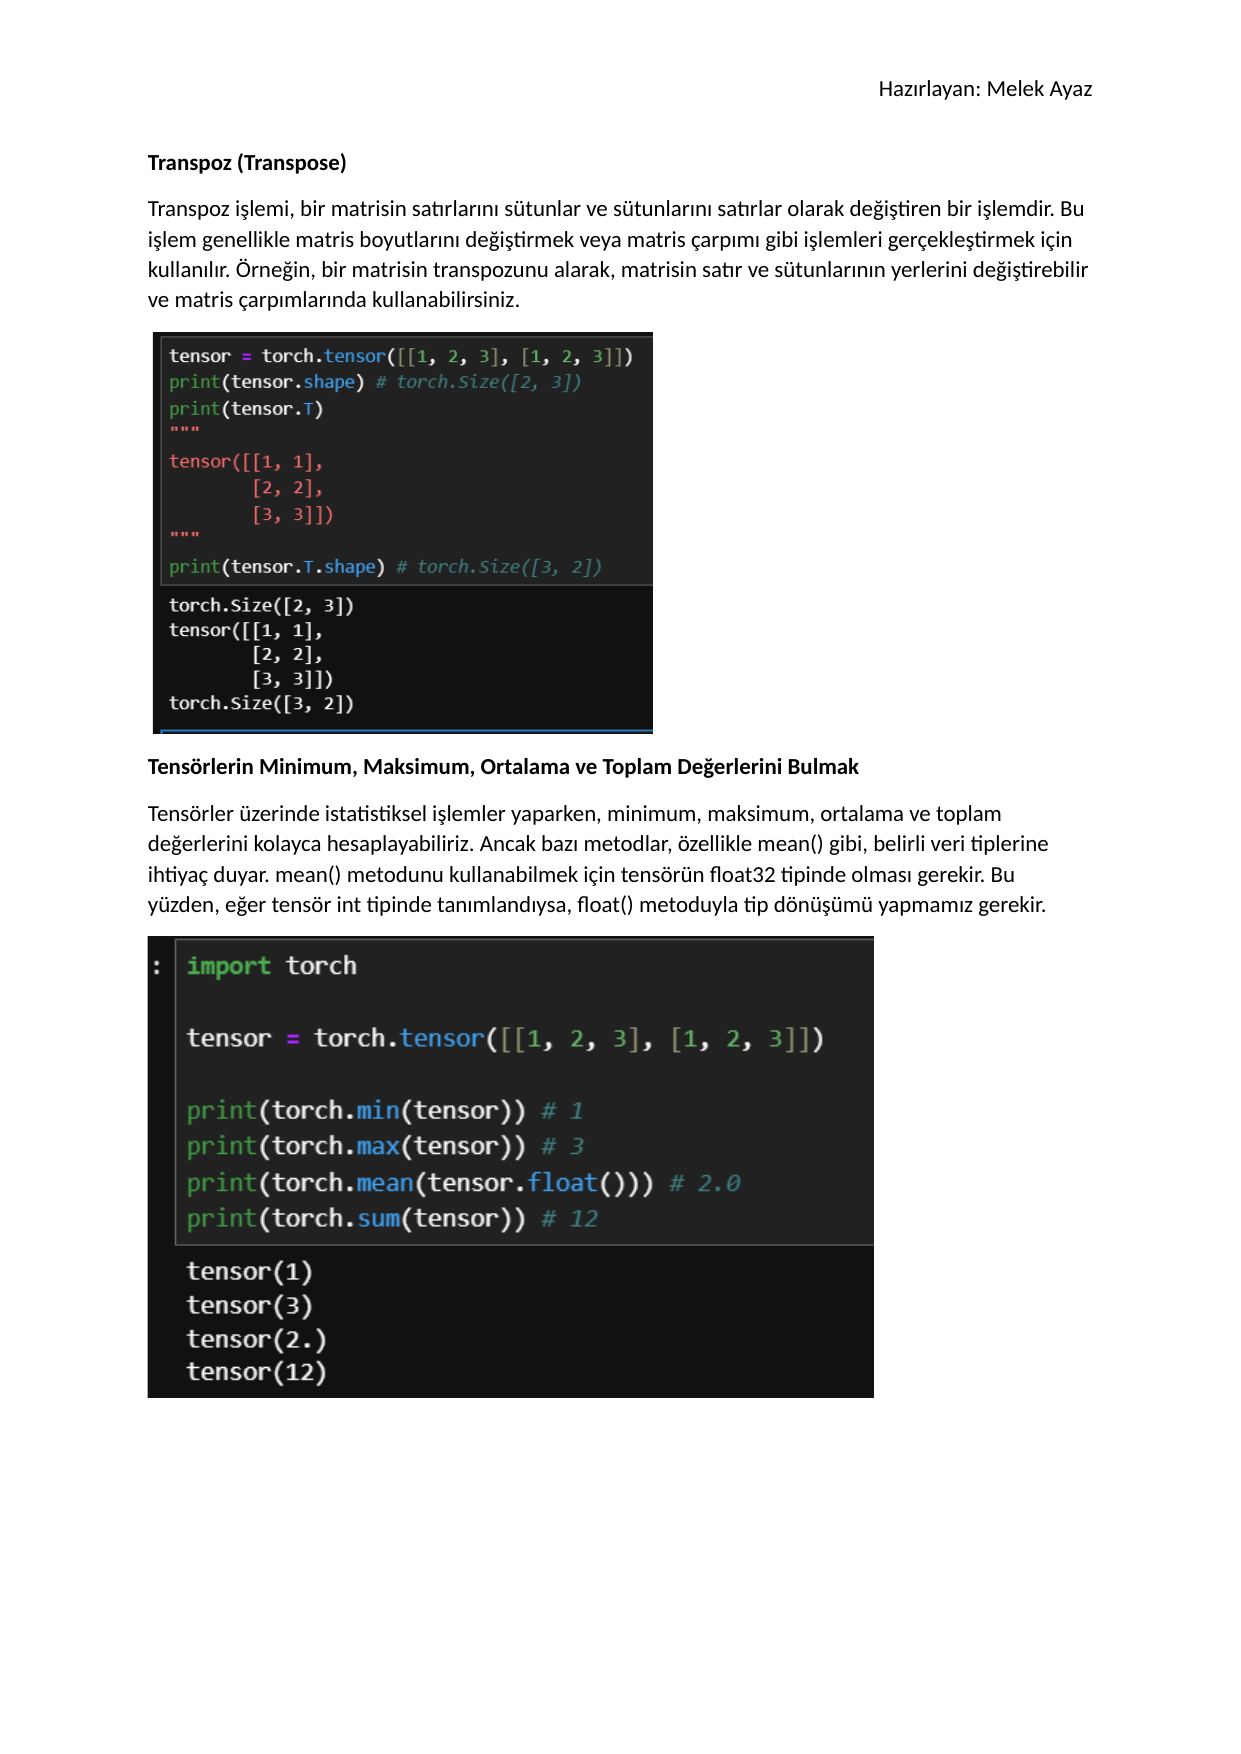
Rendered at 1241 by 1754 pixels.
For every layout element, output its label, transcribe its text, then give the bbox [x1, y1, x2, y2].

picture [152, 332, 653, 734]
picture [147, 936, 874, 1398]
text Tensörlerin Minimum, Maksimum, Ortalama ve Toplam Değerlerini Bulmak [148, 752, 1092, 781]
text Tensörler üzerinde istatistiksel işlemler yaparken, minimum, maksimum, ortalama ve toplam değerlerini kolayca hesaplayabiliriz. Ancak bazı metodlar, özellikle mean() gibi, belirli veri tiplerine ihtiyaç duyar. mean() metodunu kullanabilmek için tensörün float32 tipinde olması gerekir. Bu yüzden, eğer tensör int tipinde tanımlandıysa, float() metoduyla tip dönüşümü yapmamız gerekir. [148, 799, 1092, 918]
text Transpoz (Transpose) [148, 148, 1092, 176]
text Transpoz işlemi, bir matrisin satırlarını sütunlar ve sütunlarını satırlar olarak değiştiren bir işlemdir. Bu işlem genellikle matris boyutlarını değiştirmek veya matris çarpımı gibi işlemleri gerçekleştirmek için kullanılır. Örneğin, bir matrisin transpozunu alarak, matrisin satır ve sütunlarının yerlerini değiştirebilir ve matris çarpımlarında kullanabilirsiniz. [148, 194, 1092, 313]
